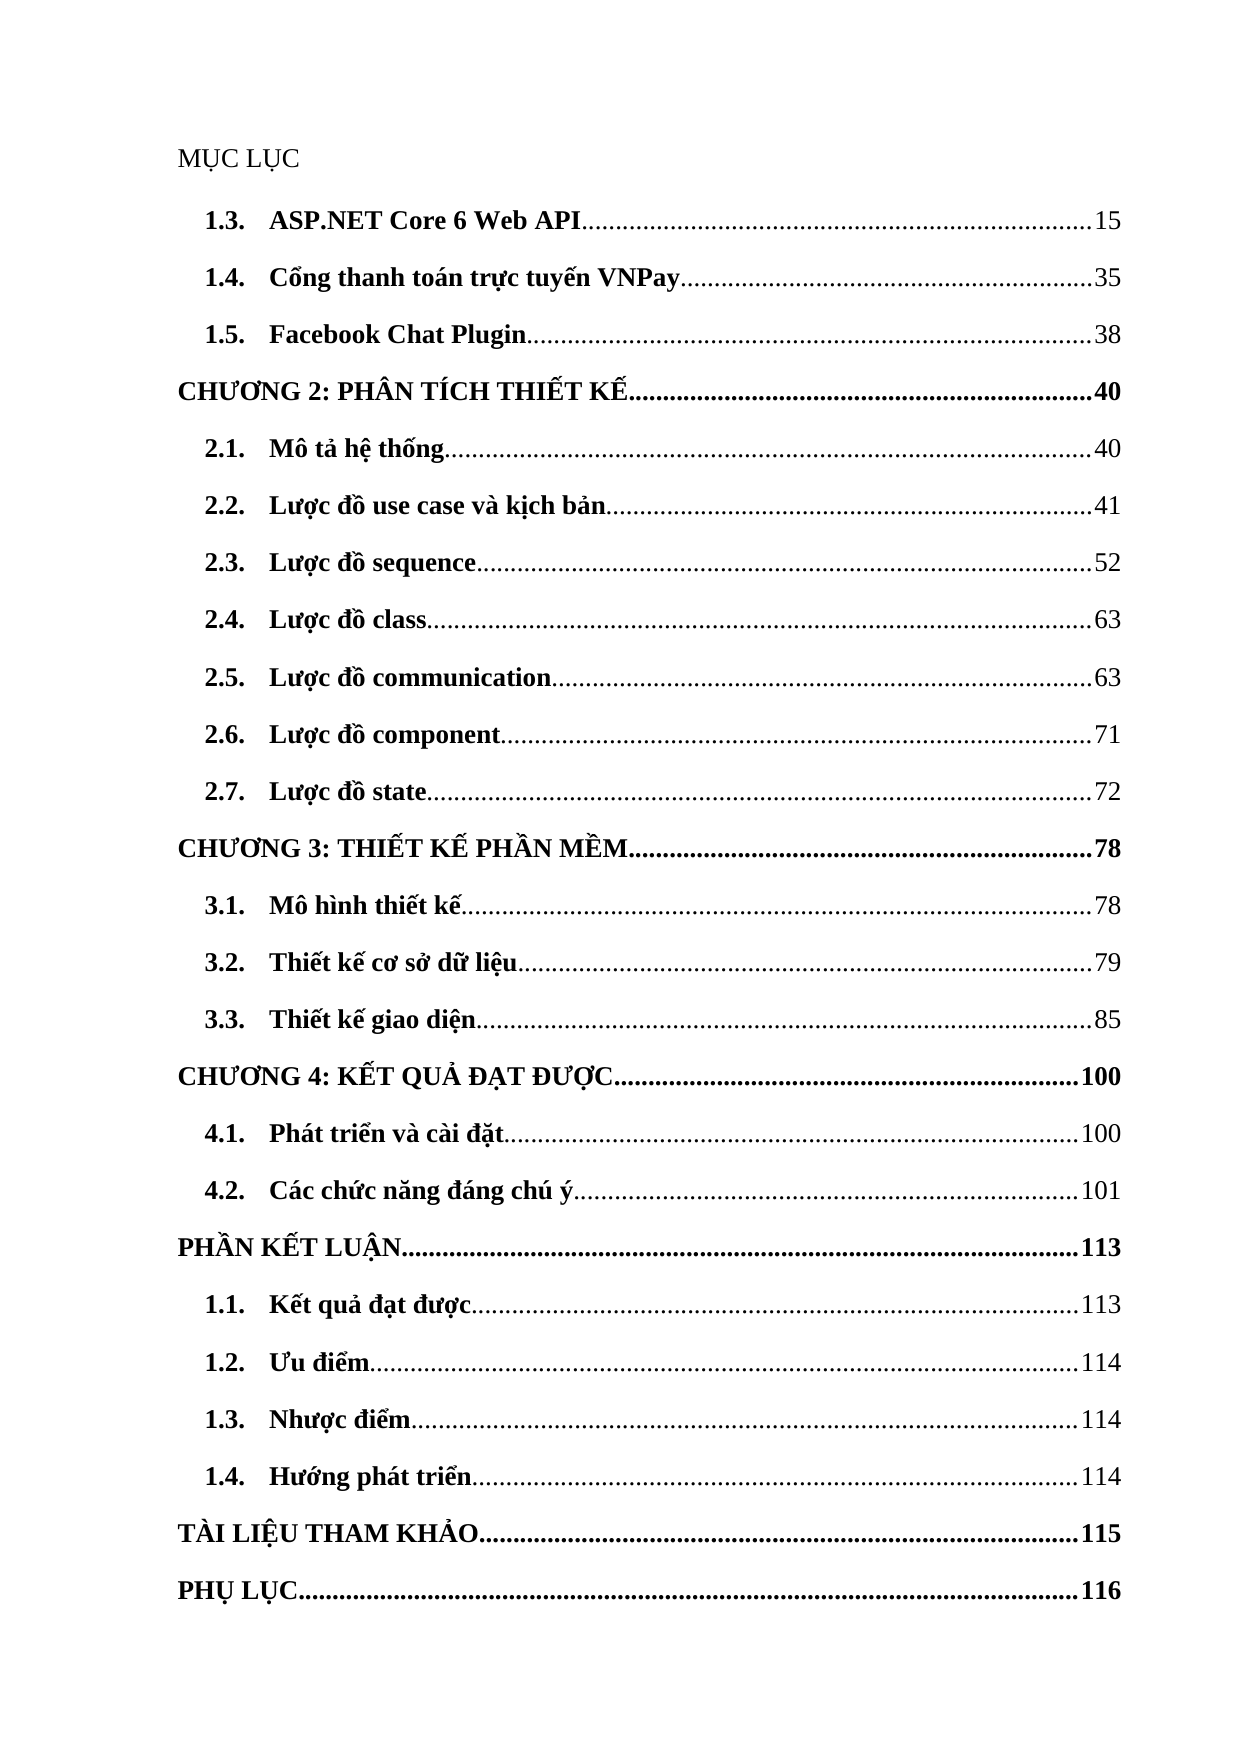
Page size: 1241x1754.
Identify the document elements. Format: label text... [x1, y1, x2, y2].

text 4.1. Phát triển và cài đặt 100 [204, 1117, 1122, 1148]
text 1.5. Facebook Chat Plugin 38 [204, 318, 1122, 349]
text CHƯƠNG 3: THIẾT KẾ PHẦN MỀM 78 [177, 832, 1122, 863]
text 1.3. Nhược điểm 114 [204, 1403, 1122, 1434]
text 2.4. Lược đồ class 63 [204, 604, 1122, 635]
text 2.3. Lược đồ sequence 52 [204, 547, 1122, 578]
text 1.4. Cổng thanh toán trực tuyến VNPay 35 [204, 261, 1122, 292]
text 3.2. Thiết kế cơ sở dữ liệu 79 [204, 946, 1122, 977]
text 1.3. ASP.NET Core 6 Web API 15 [204, 204, 1122, 235]
text 2.7. Lược đồ state 72 [204, 775, 1122, 806]
text PHỤ LỤC 116 [177, 1574, 1122, 1605]
text 3.1. Mô hình thiết kế 78 [204, 889, 1122, 920]
text PHẦN KẾT LUẬN 113 [177, 1232, 1122, 1263]
text 1.1. Kết quả đạt được 113 [204, 1289, 1122, 1320]
text 2.2. Lược đồ use case và kịch bản 41 [204, 489, 1122, 521]
text 4.2. Các chức năng đáng chú ý 101 [204, 1174, 1122, 1206]
text 2.6. Lược đồ component 71 [204, 718, 1122, 749]
text 3.3. Thiết kế giao diện 85 [204, 1003, 1122, 1034]
text 2.5. Lược đồ communication 63 [204, 661, 1122, 692]
text 1.4. Hướng phát triển 114 [204, 1460, 1122, 1491]
text TÀI LIỆU THAM KHẢO 115 [177, 1517, 1122, 1548]
text 2.1. Mô tả hệ thống 40 [204, 432, 1122, 463]
text CHƯƠNG 4: KẾT QUẢ ĐẠT ĐƯỢC 100 [177, 1060, 1122, 1091]
text 1.2. Ưu điểm 114 [204, 1346, 1122, 1377]
text CHƯƠNG 2: PHÂN TÍCH THIẾT KẾ 40 [177, 375, 1122, 406]
